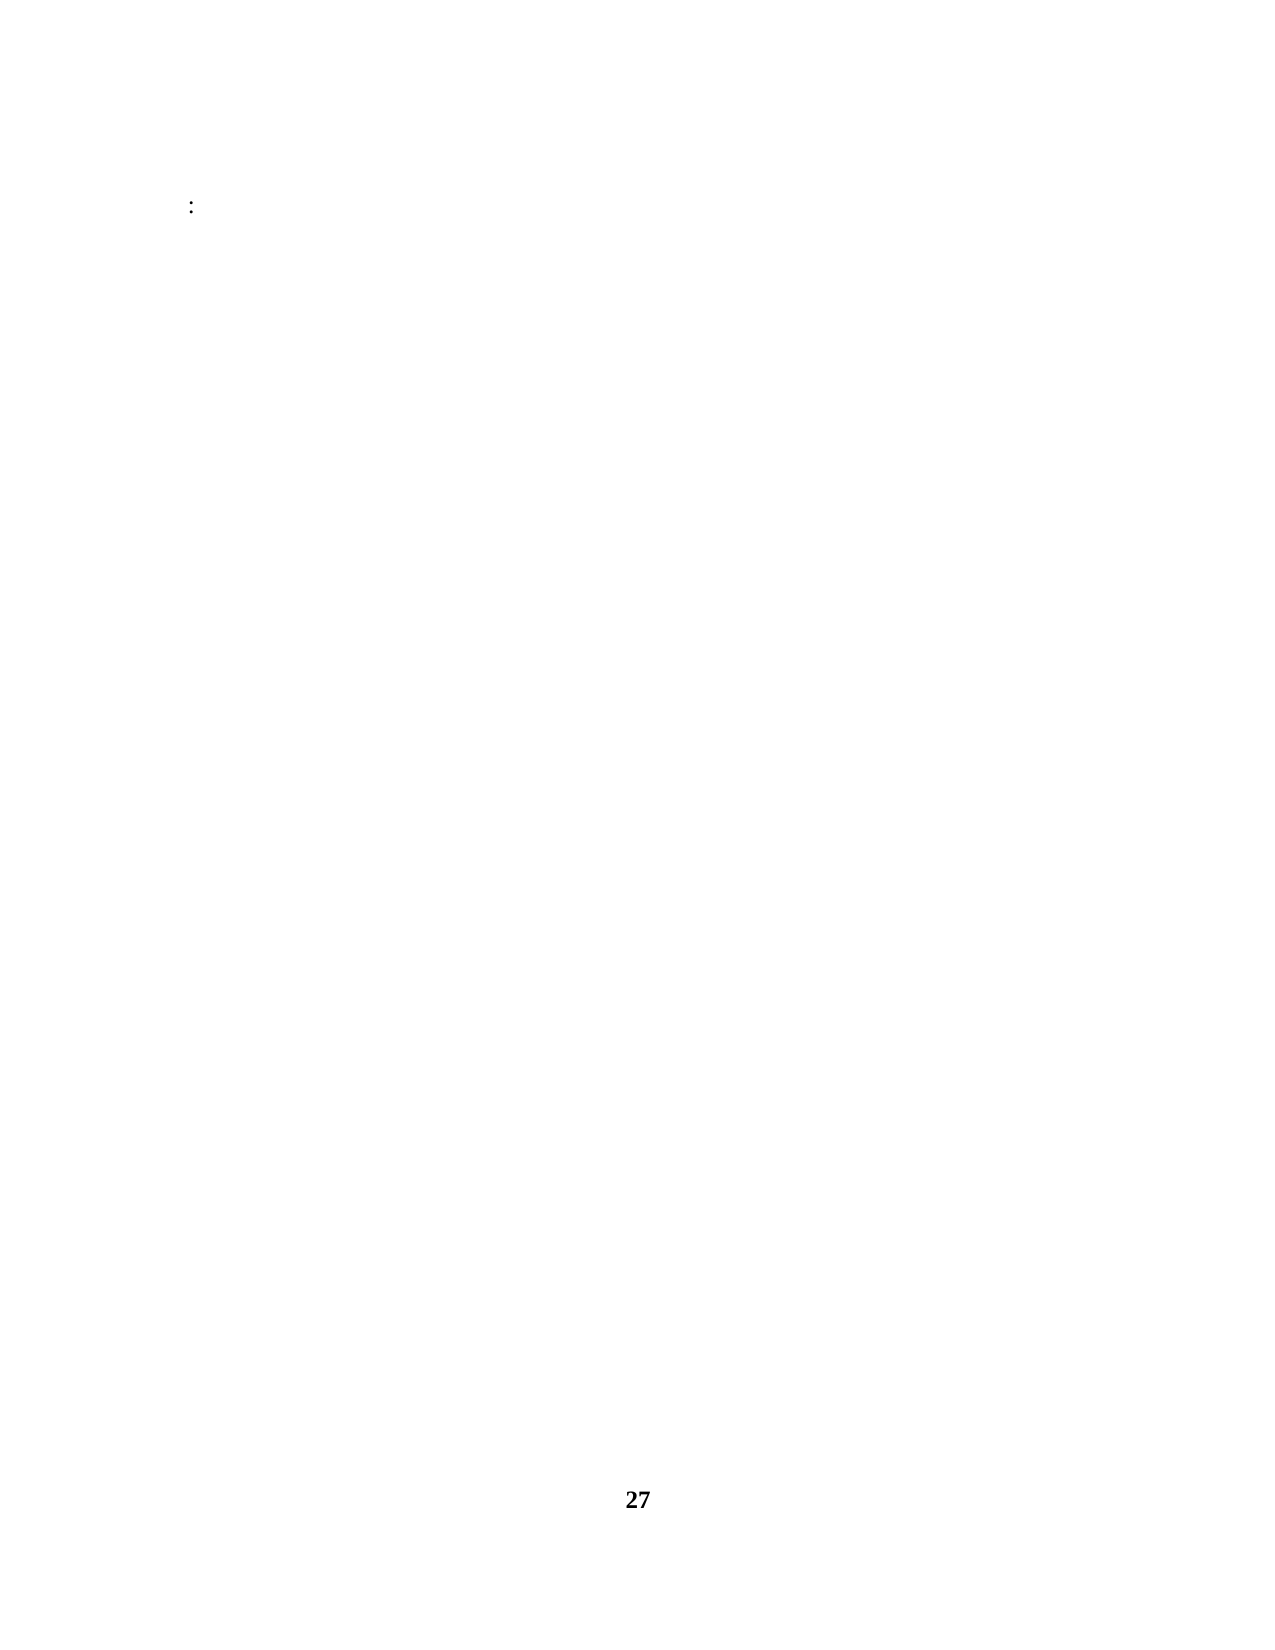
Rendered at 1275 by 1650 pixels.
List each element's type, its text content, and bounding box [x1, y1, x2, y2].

text : [188, 161, 201, 219]
